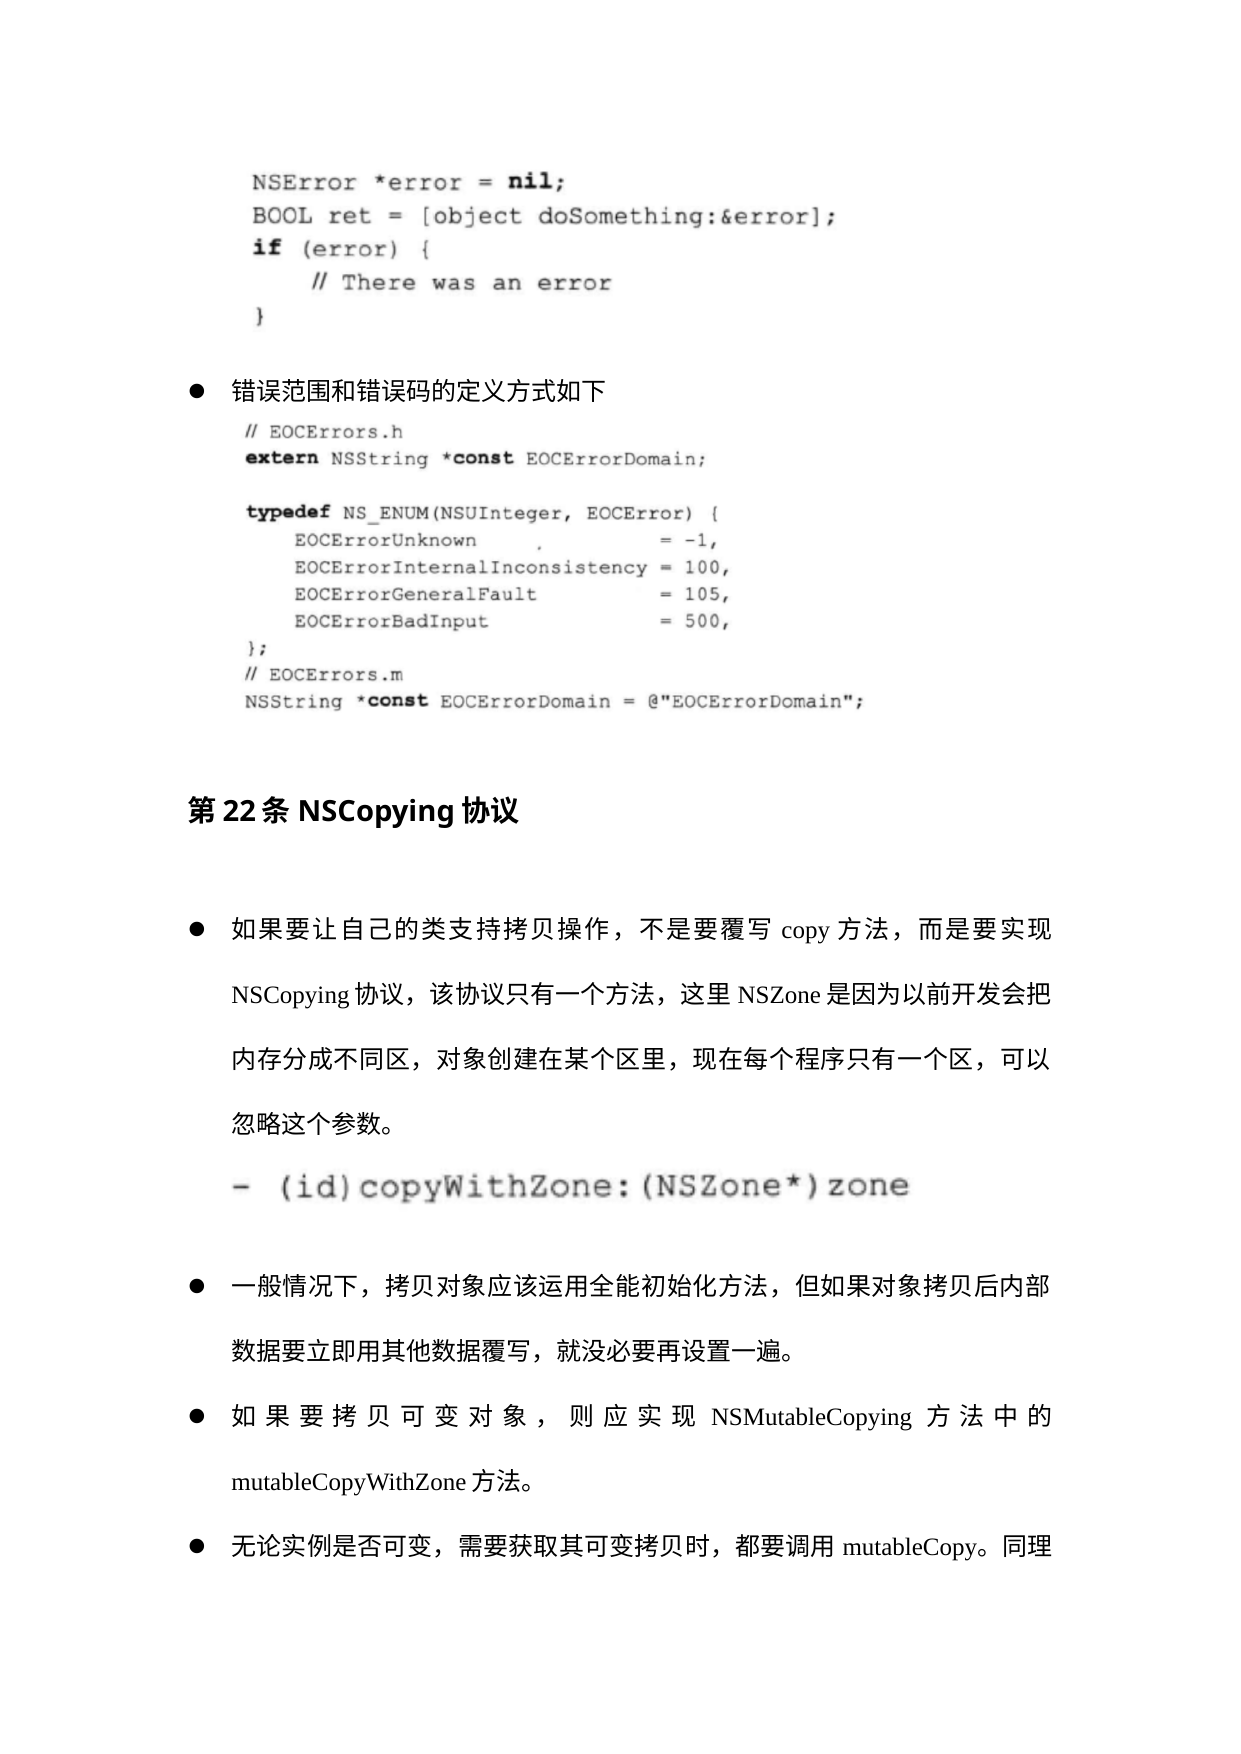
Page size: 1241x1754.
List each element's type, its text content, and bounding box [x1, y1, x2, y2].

subtitle 第22条 NSCopying协议 [187, 776, 1053, 841]
list 一般情况下，拷贝对象应该运用全能初始化方法，但如果对象拷贝后内部数据要立即用其他数据覆写，就没必要再设置一遍。 [187, 1252, 1053, 1382]
list 如果要让自己的类支持拷贝操作，不是要覆写copy方法，而是要实现NSCopying协议，该协议只有一个方法，这里NSZone是因为以前开发会把内存分成不同区，对象创建在某个区里，现在每个程序只有一个区，可以忽略这个参数。 [187, 895, 1053, 1155]
list 如果要拷贝可变对象，则应实现NSMutableCopying方法中的mutableCopyWithZone方法。 [187, 1382, 1053, 1512]
picture [231, 422, 876, 717]
picture [231, 162, 837, 342]
list 错误范围和错误码的定义方式如下 [187, 357, 1053, 422]
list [187, 1512, 1053, 1577]
picture [231, 1155, 925, 1222]
